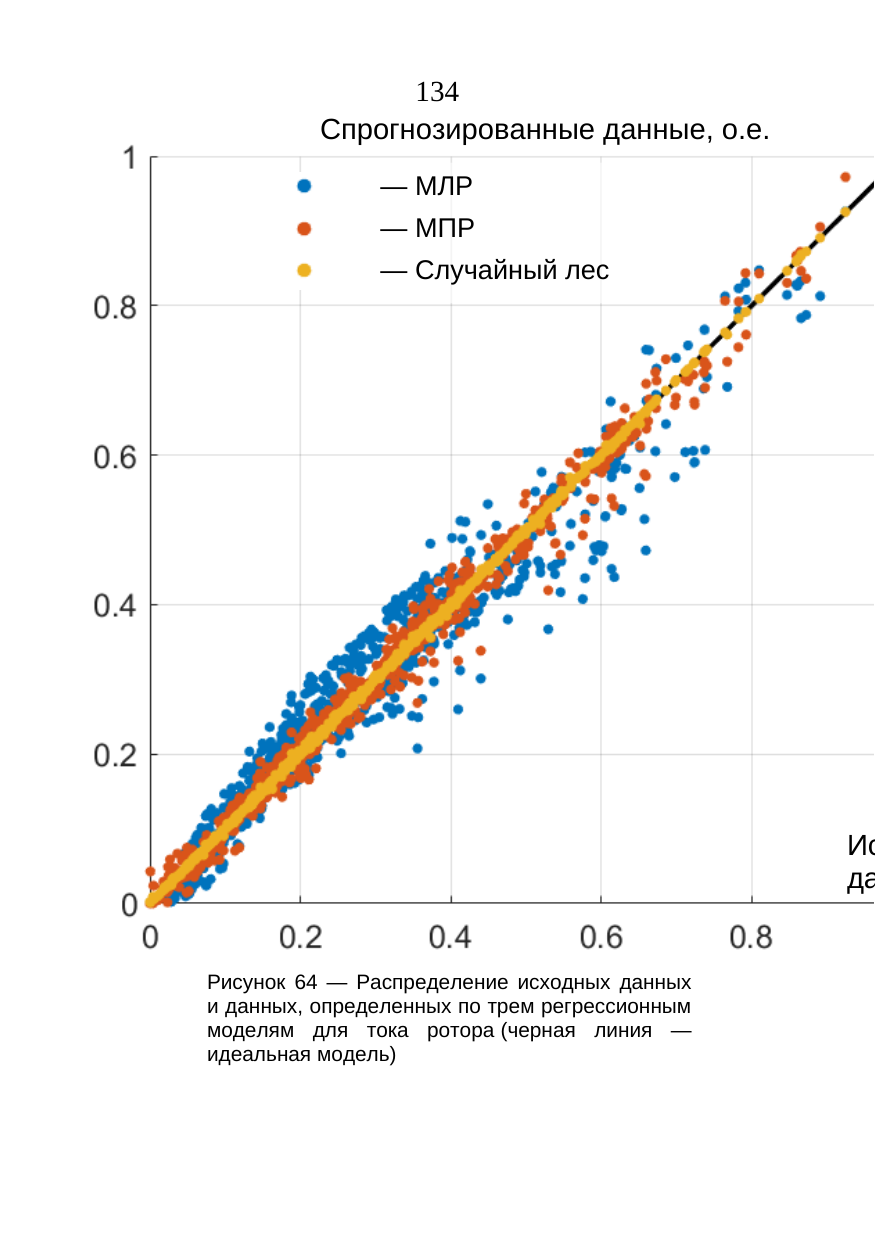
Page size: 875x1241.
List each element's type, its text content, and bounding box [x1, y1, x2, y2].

text На практике отбор переменных в регрессионные модели, получившие наибольшую популярность, можно разделить на три группы методов: [365, 162, 629, 303]
text Рисунок 64 — Распределение исходных данных и данных, определенных по трем регрессионным моделям для тока ротора (черная линия — идеальная модель) [207, 971, 692, 1066]
picture [867, 880, 874, 886]
picture [88, 143, 874, 971]
